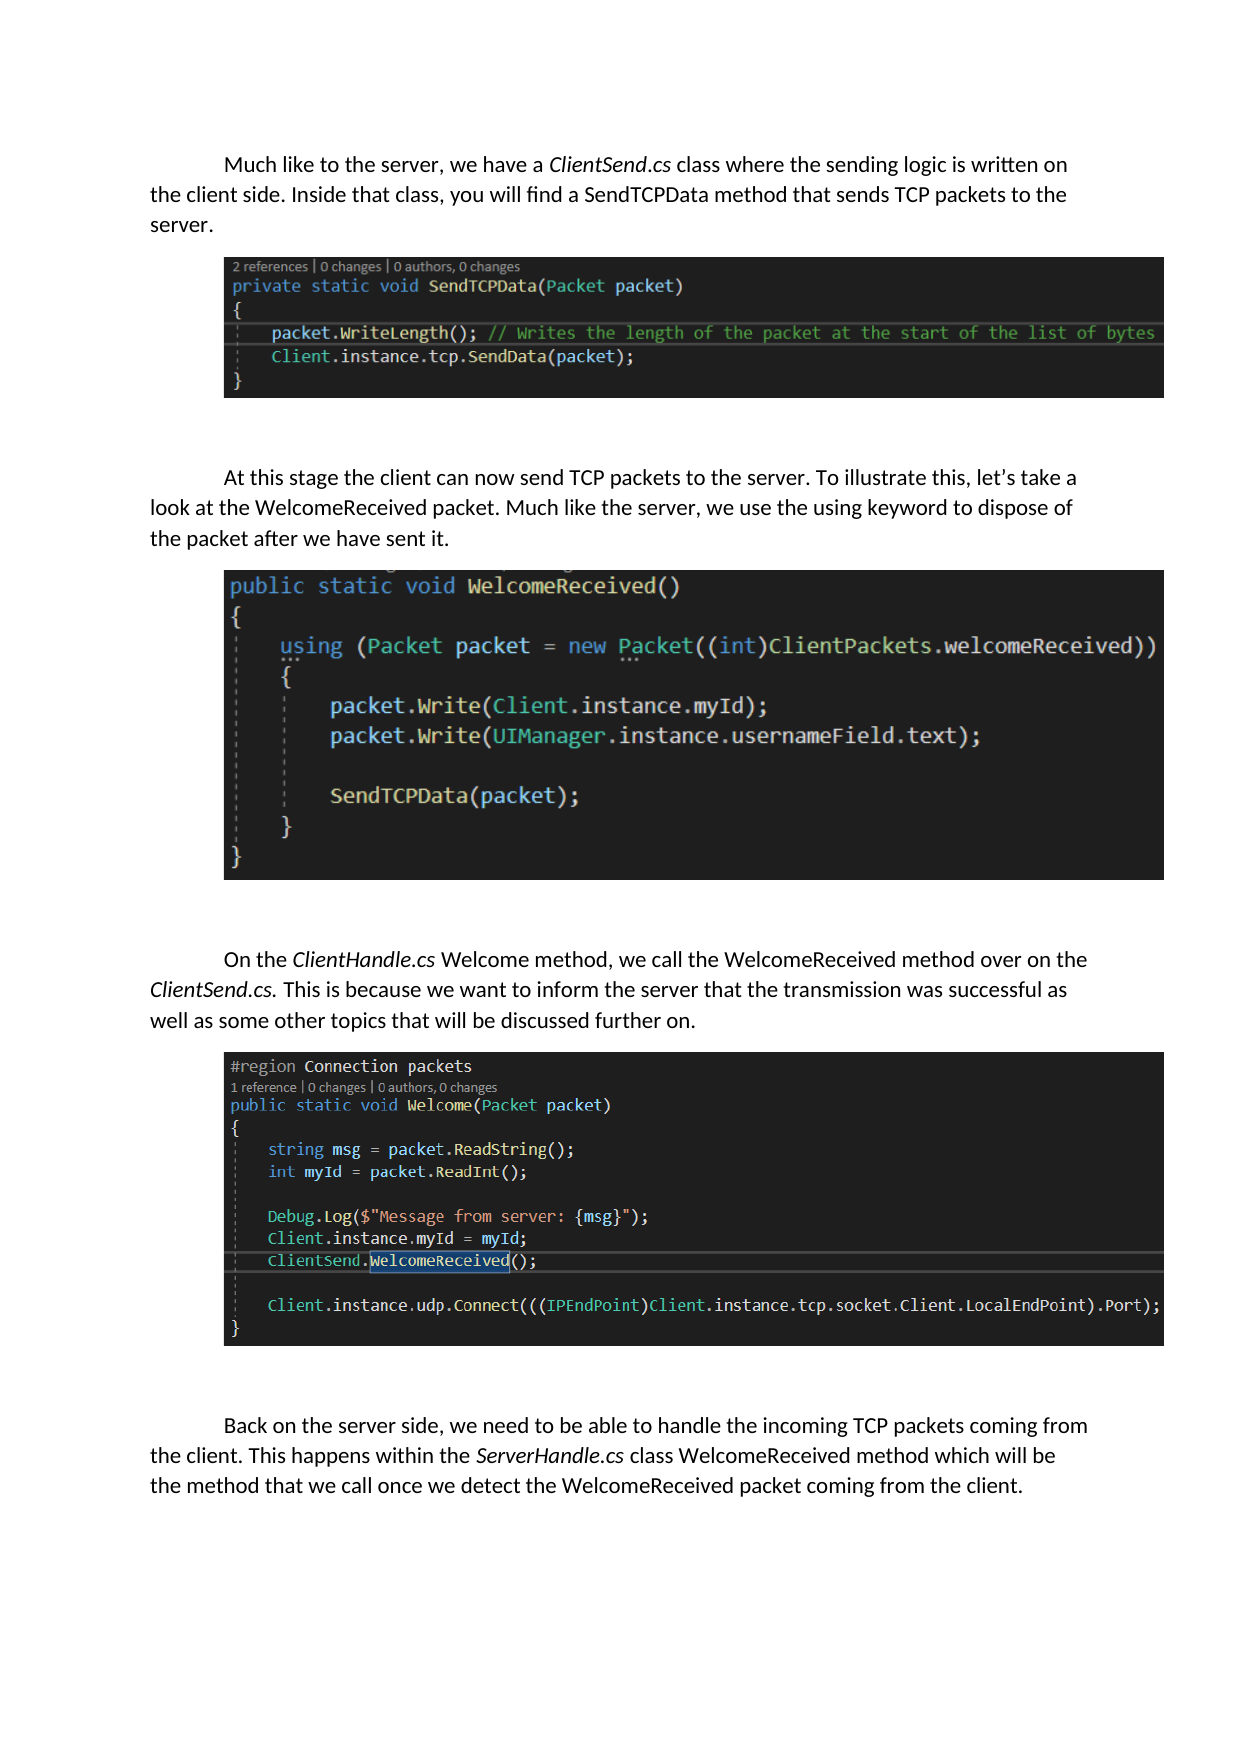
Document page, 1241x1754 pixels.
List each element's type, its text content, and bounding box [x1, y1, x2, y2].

picture [223, 570, 1164, 880]
text Back on the server side, we need to be able to handle the incoming TCP packets coming from the client. This happens within the ServerHandle.cs class WelcomeReceived method which will be the method that we call once we detect the WelcomeReceived packet coming from the client. [150, 1411, 1090, 1499]
text At this stage the client can now send TCP packets to the server. To illustrate this, let’s take a look at the WelcomeReceived packet. Much like the server, we use the using keyword to dispose of the packet after we have sent it. [150, 463, 1090, 552]
picture [223, 1052, 1164, 1346]
text On the ClientHandle.cs Welcome method, we call the WelcomeReceived method over on the ClientSend.cs. This is because we want to inform the server that the transmission was successful as well as some other topics that will be discussed further on. [150, 945, 1090, 1034]
text Much like to the server, we have a ClientSend.cs class where the sending logic is written on the client side. Inside that class, you will find a SendTCPData method that sends TCP packets to the server. [150, 150, 1090, 238]
picture [223, 257, 1164, 398]
